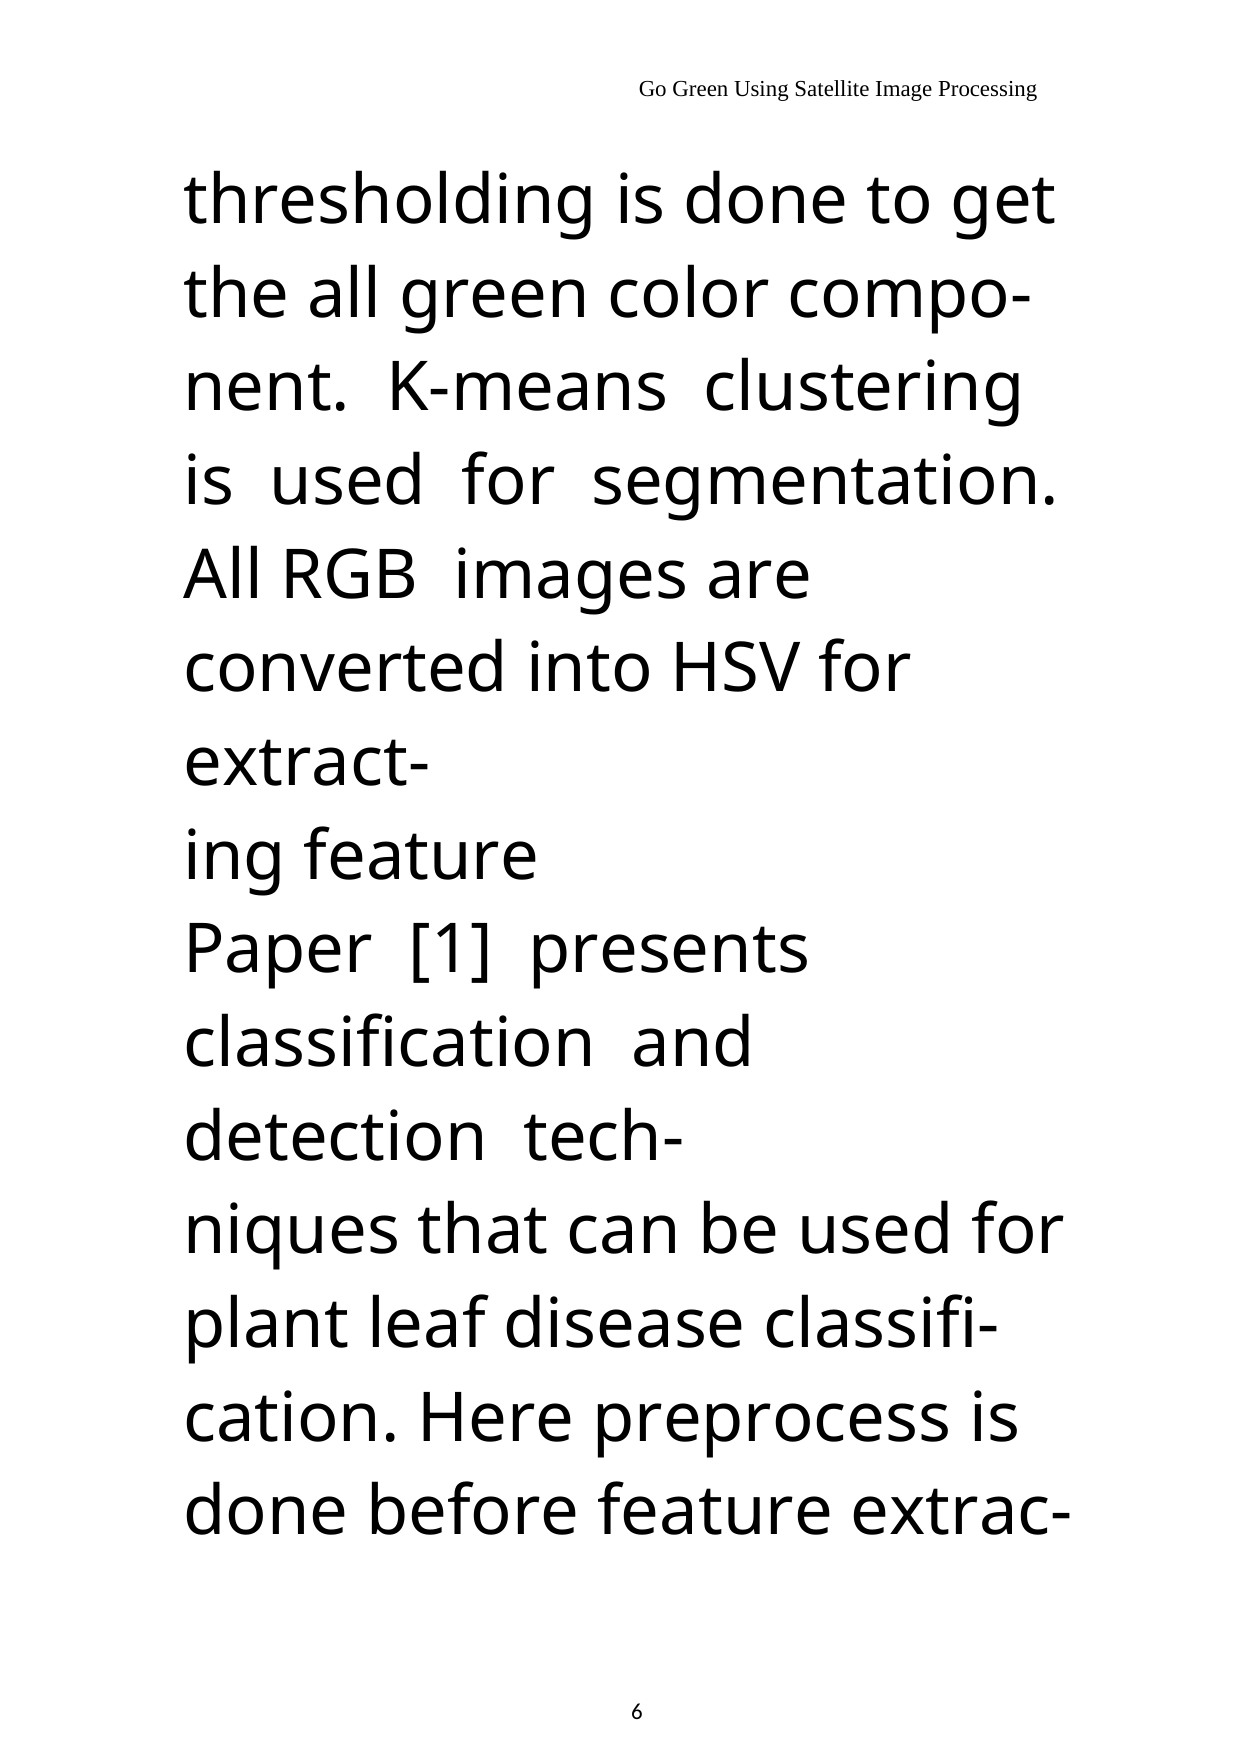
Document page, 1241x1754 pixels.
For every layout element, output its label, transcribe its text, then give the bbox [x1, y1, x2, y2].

text ing feature [183, 806, 1090, 899]
text niques that can be used for plant leaf disease classifi- [183, 1180, 1090, 1367]
text All RGB images are converted into HSV for extract- [183, 524, 1090, 806]
text nent. K-means clustering is used for segmentation. [183, 337, 1090, 524]
text cation. Here preprocess is done before feature extrac- [183, 1367, 1090, 1555]
text thresholding is done to get the all green color compo- [183, 150, 1090, 337]
text Paper [1] presents classification and detection tech- [183, 899, 1090, 1180]
